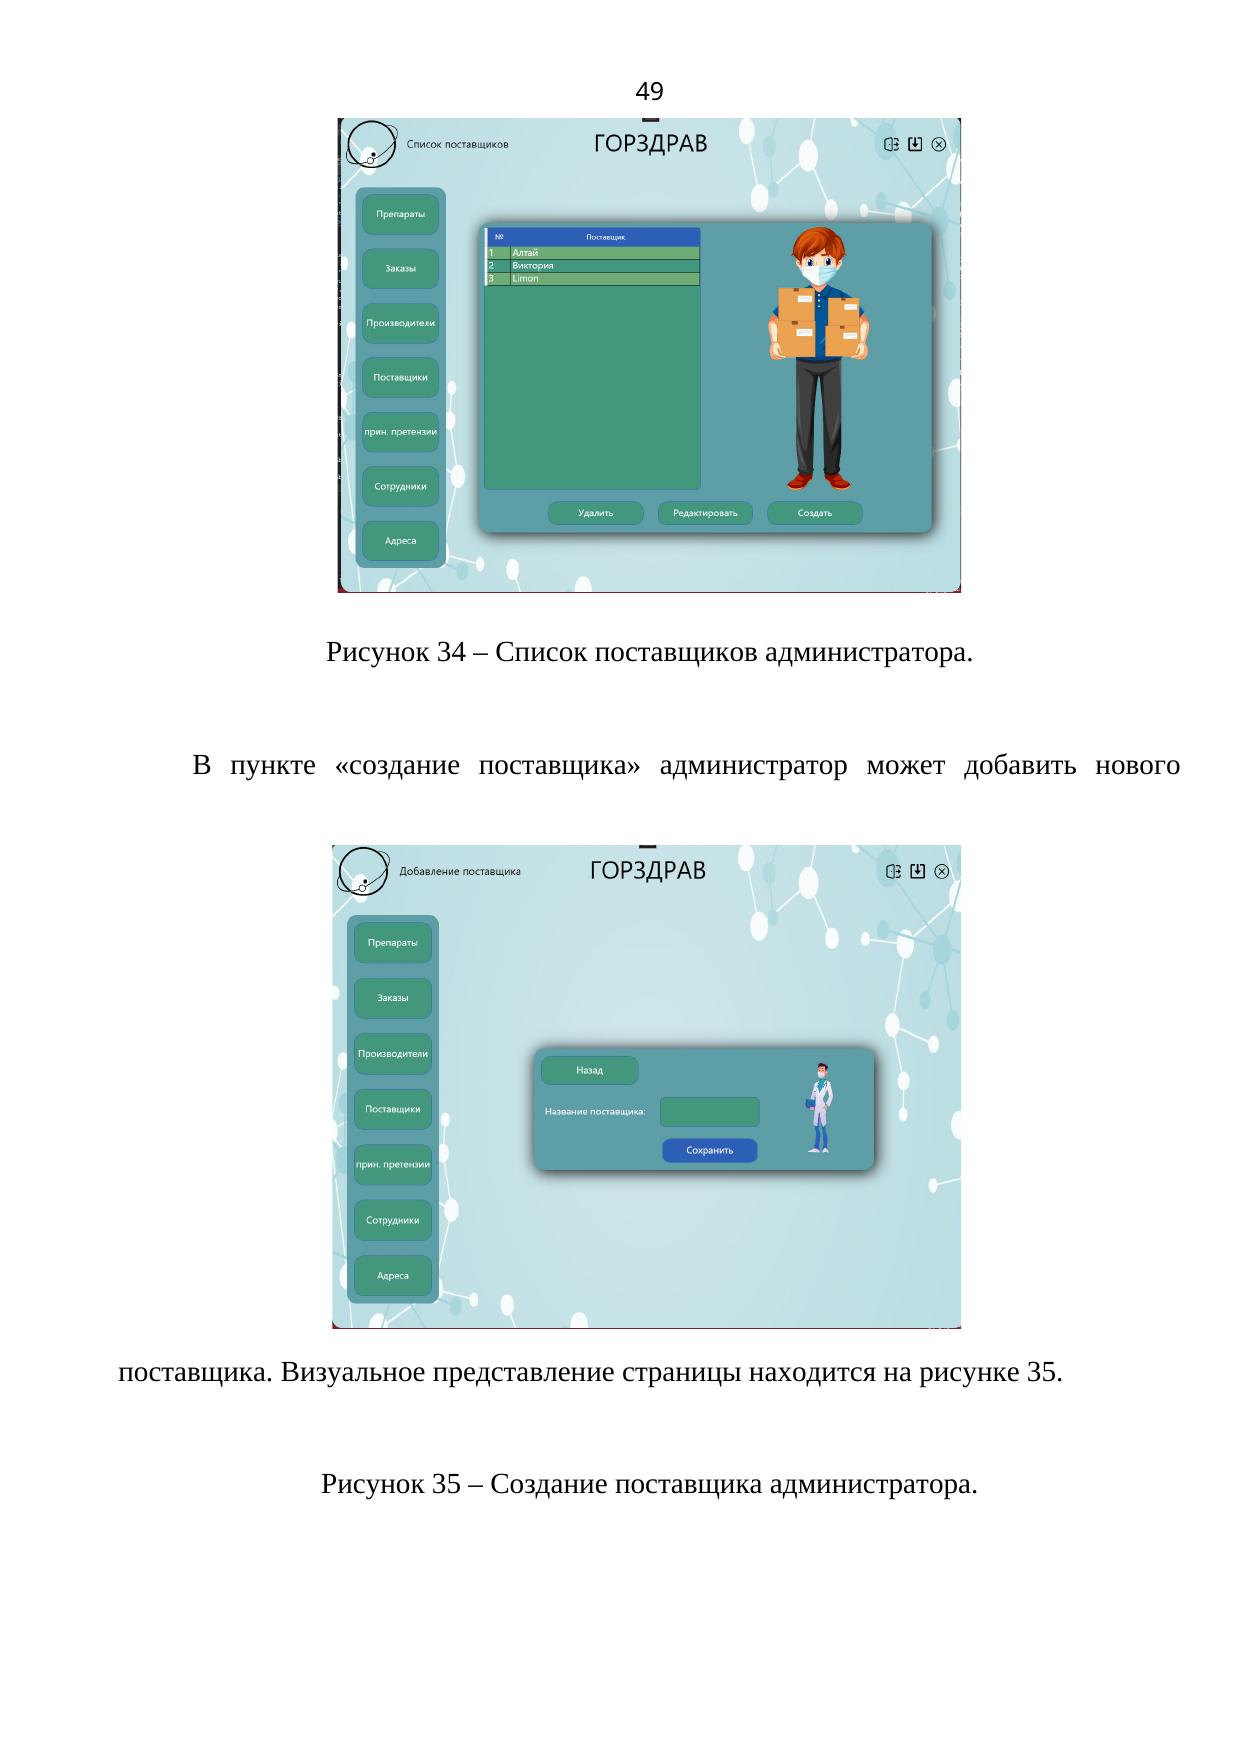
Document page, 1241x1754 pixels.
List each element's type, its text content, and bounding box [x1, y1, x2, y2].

list Рисунок 35 – Создание поставщика администратора. [118, 1467, 1181, 1500]
picture [337, 118, 962, 593]
picture [332, 845, 962, 1329]
